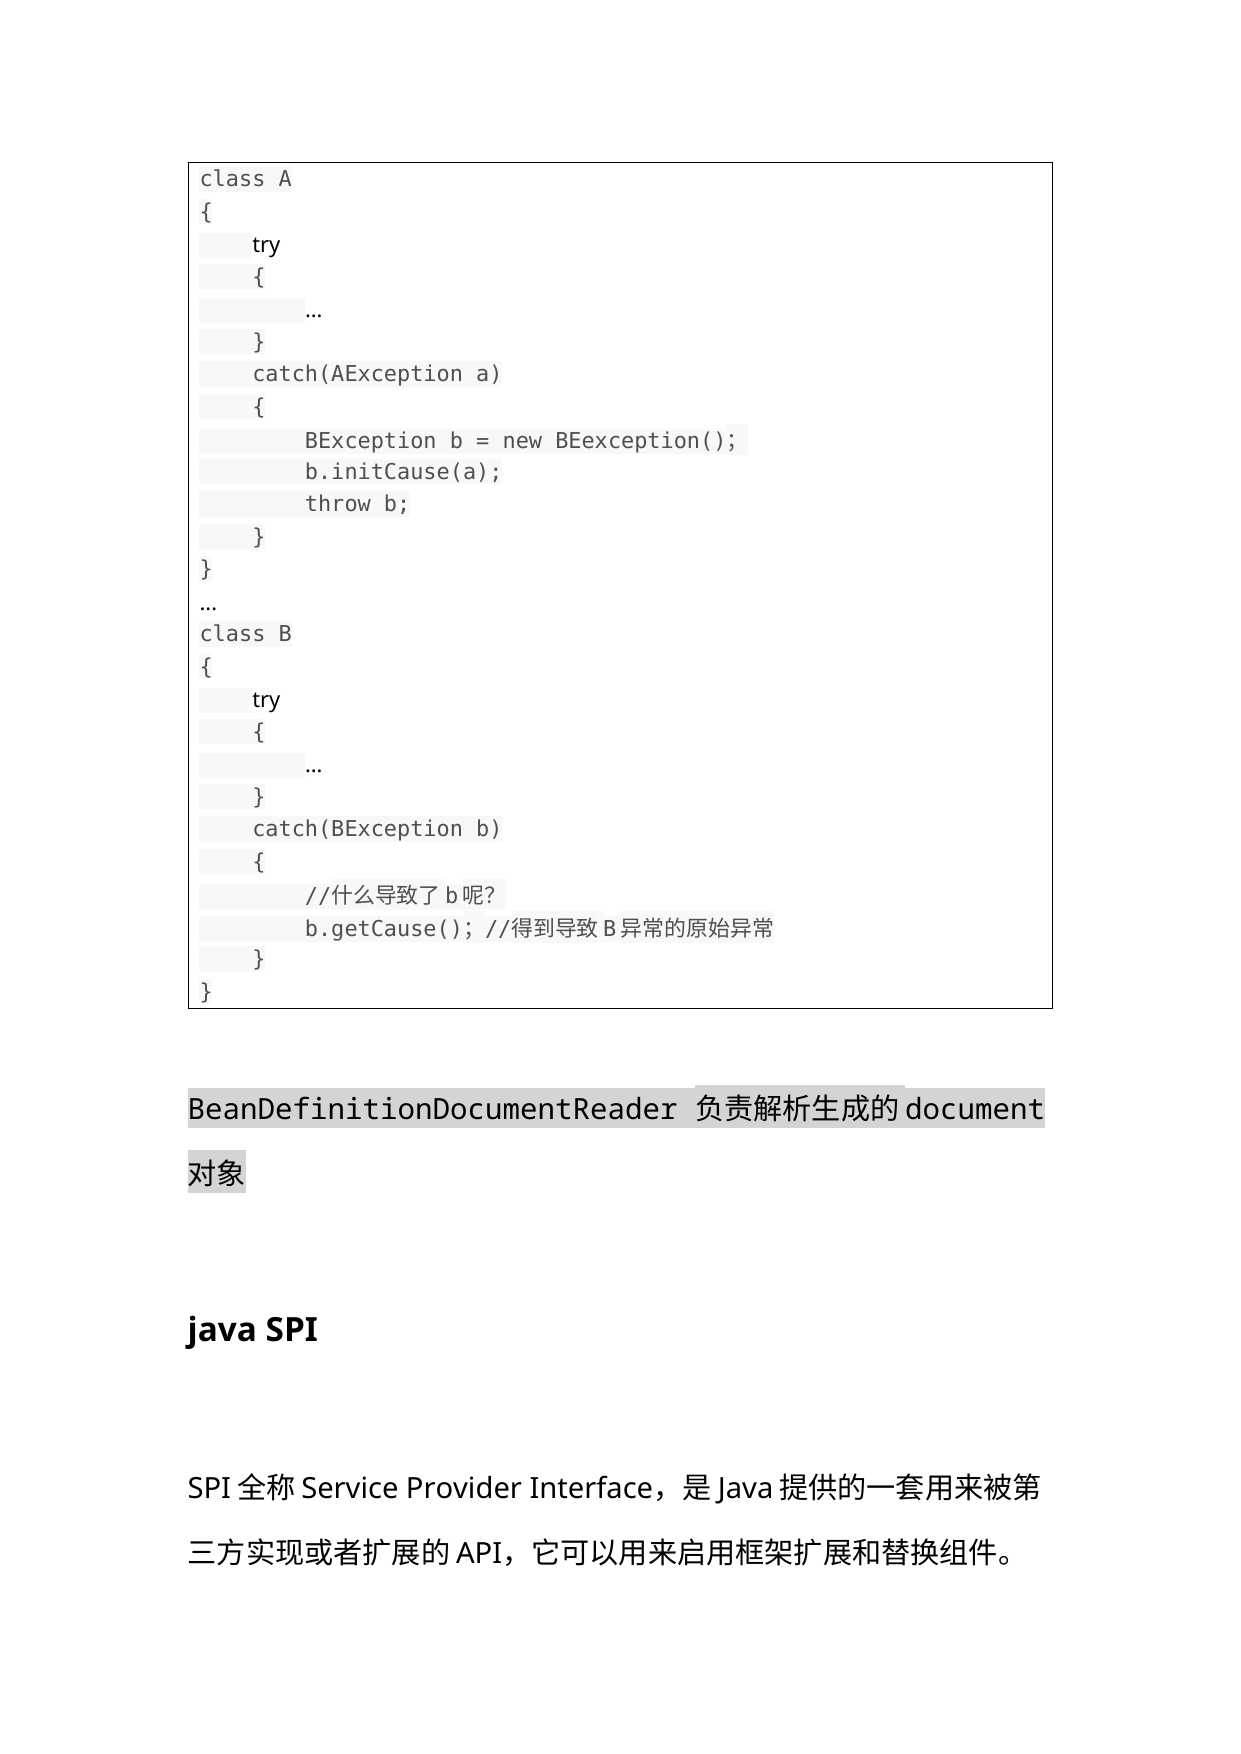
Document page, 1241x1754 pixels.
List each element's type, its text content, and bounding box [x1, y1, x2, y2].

table_header class A { try { ... } catch(AException a) { BException b = new BEexception()； b.initCause(a); throw b; } } ... class B { try { ... } catch(BException b) { //什么导致了b呢？ b.getCause()；//得到导致B异常的原始异常 } } [189, 163, 1052, 1008]
text BeanDefinitionDocumentReader 负责解析生成的document对象 [187, 1074, 1053, 1204]
subtitle java SPI [187, 1296, 1053, 1361]
text SPI全称Service Provider Interface，是Java提供的一套用来被第三方实现或者扩展的API，它可以用来启用框架扩展和替换组件。 [187, 1454, 1053, 1584]
